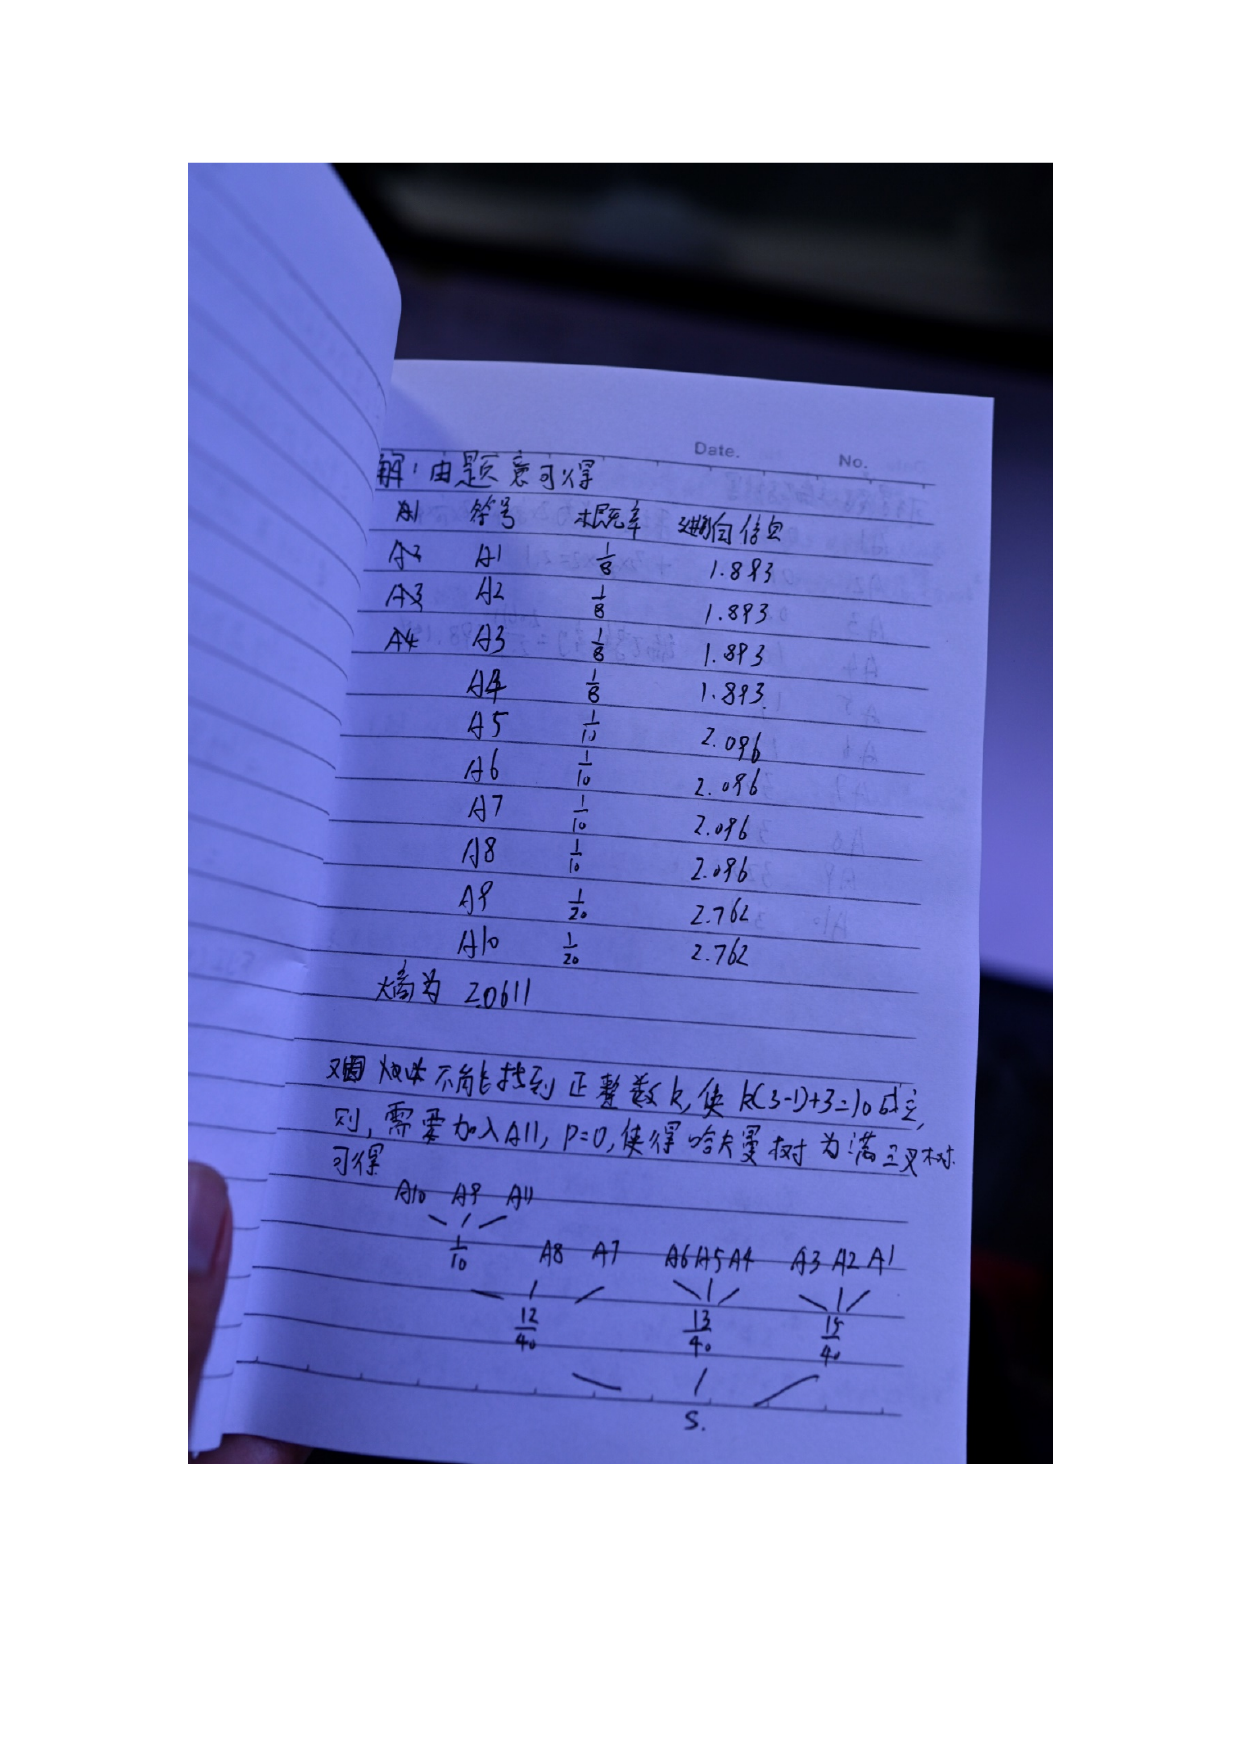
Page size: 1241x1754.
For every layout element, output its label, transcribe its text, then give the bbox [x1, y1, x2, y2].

picture [189, 164, 1052, 1463]
